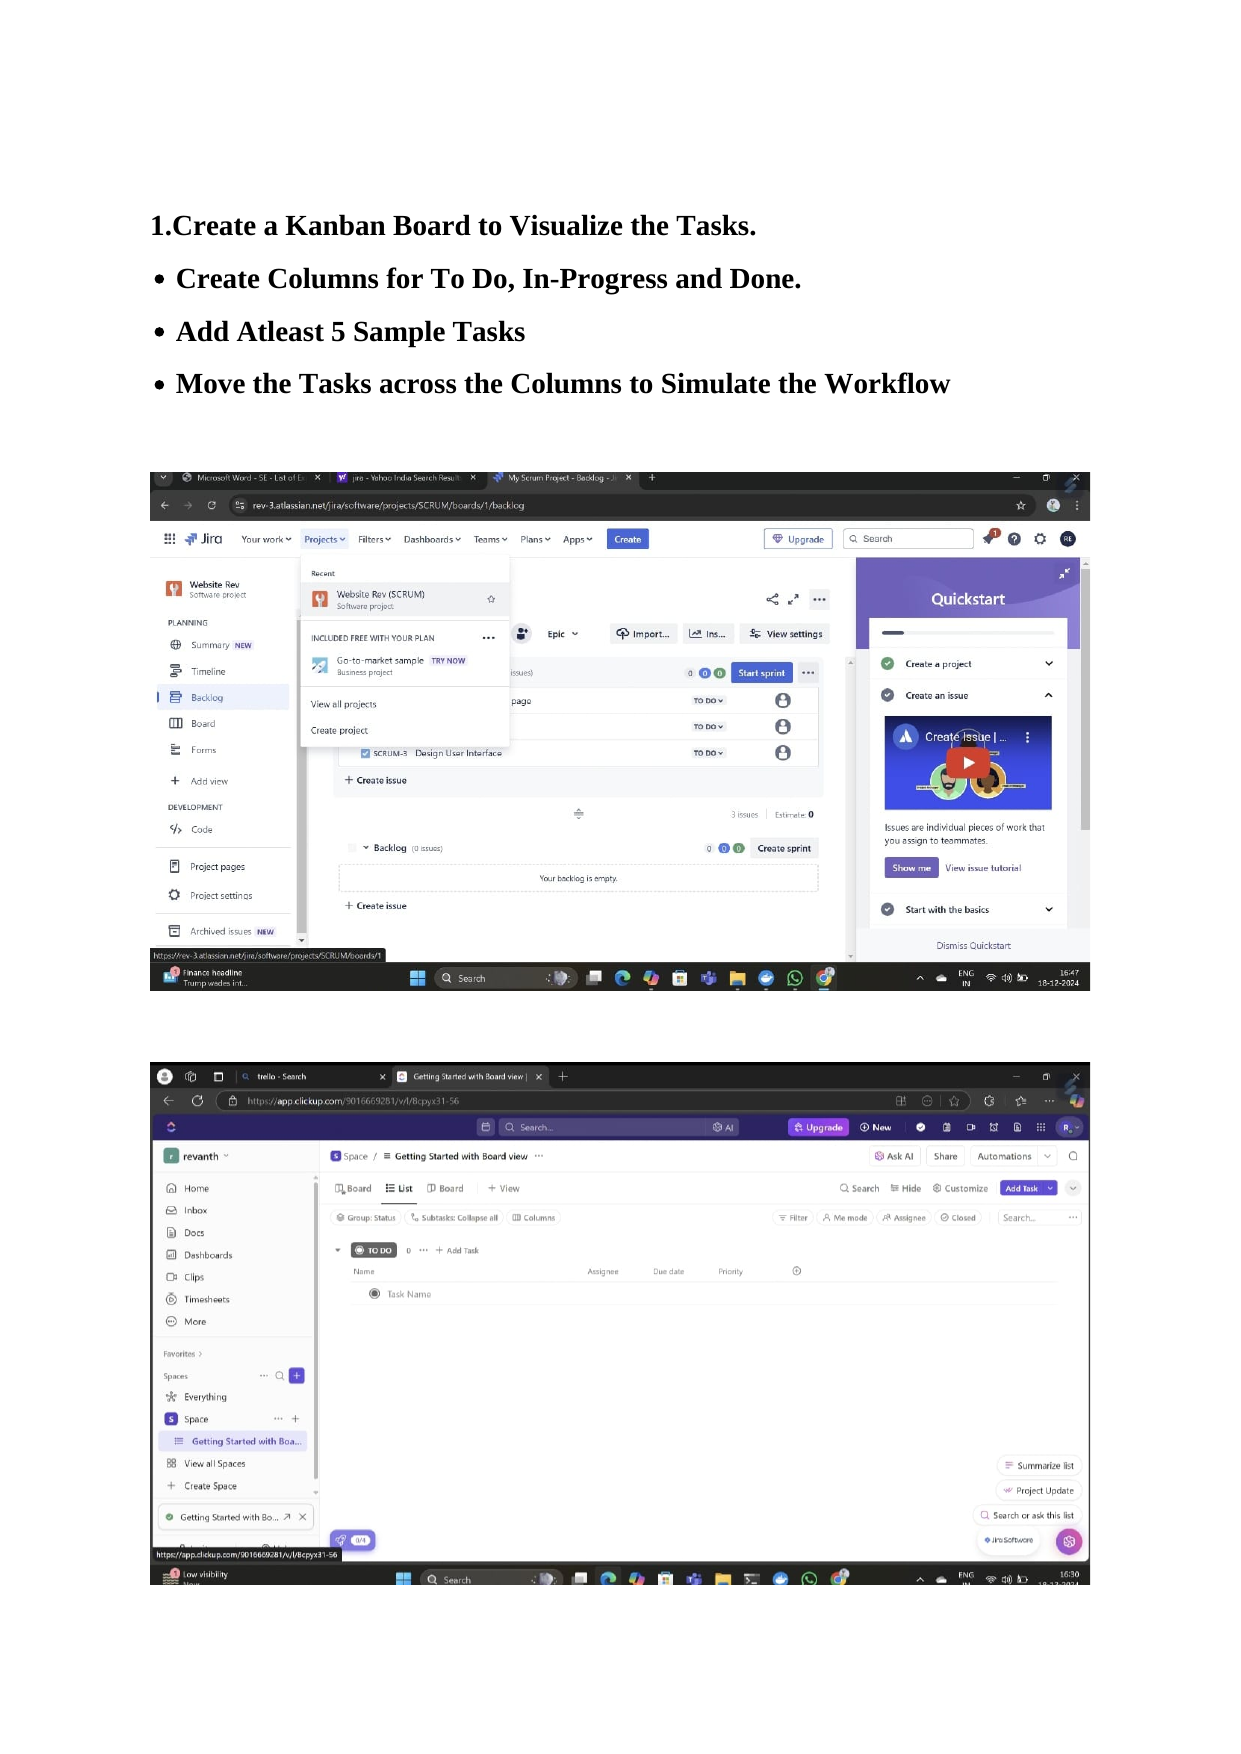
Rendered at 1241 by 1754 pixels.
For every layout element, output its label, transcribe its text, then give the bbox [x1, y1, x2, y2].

text ∙ Create Columns for To Do, In-Progress and Done. [150, 261, 1090, 294]
picture [150, 472, 1091, 991]
text ∙ Add Atleast 5 Sample Tasks [150, 314, 1090, 347]
text ∙ Move the Tasks across the Columns to Simulate the Workflow [150, 367, 1090, 400]
text 1.Create a Kanban Board to Visualize the Tasks. [150, 208, 1090, 242]
picture [150, 1062, 1091, 1585]
